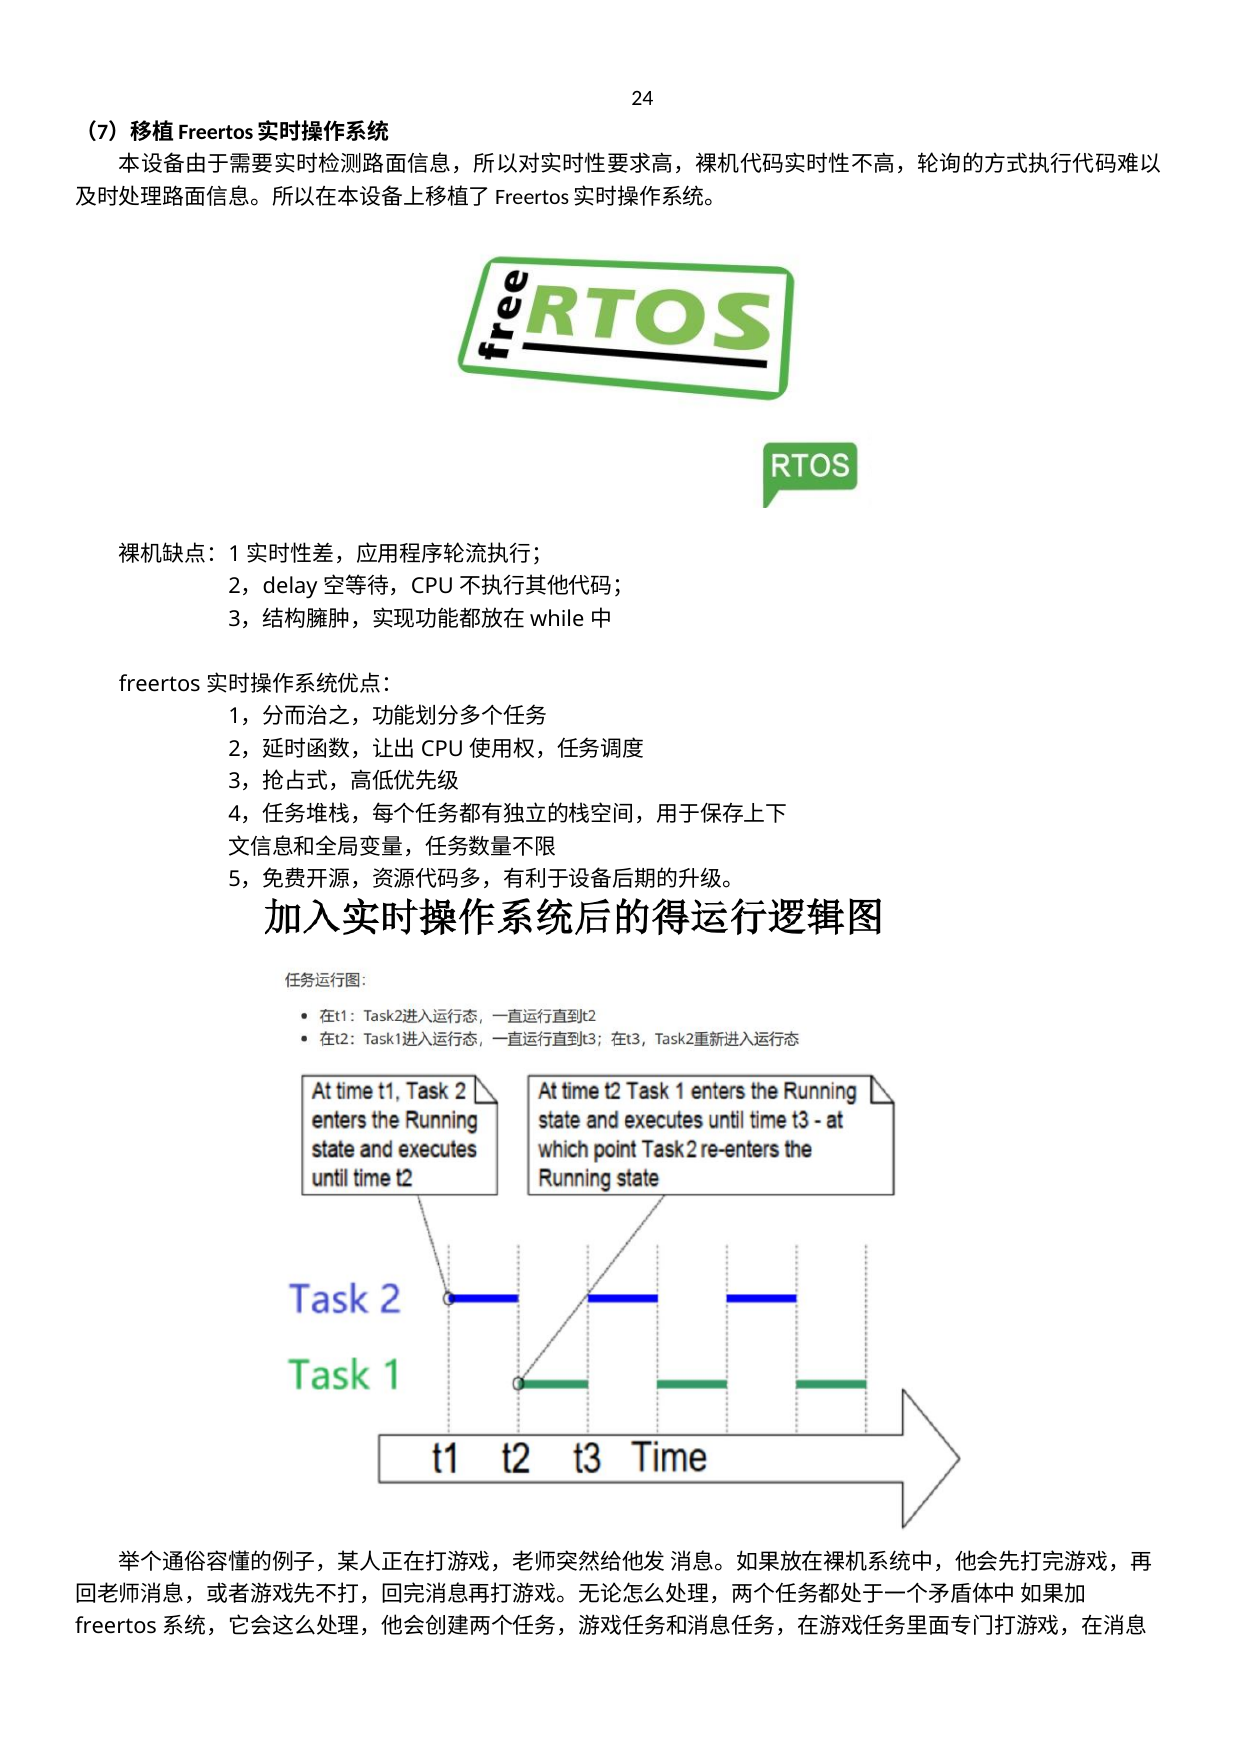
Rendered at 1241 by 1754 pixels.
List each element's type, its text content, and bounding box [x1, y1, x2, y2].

text 1，分而治之，功能划分多个任务 [75, 698, 1165, 731]
list 移植Freertos实时操作系统 [75, 113, 1165, 146]
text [75, 1543, 1165, 1641]
picture [264, 893, 976, 1532]
text 4，任务堆栈，每个任务都有独立的栈空间，用于保存上下 [75, 796, 1165, 828]
text 2，延时函数，让出 CPU 使用权，任务调度 [75, 731, 1165, 763]
text 2，delay 空等待，CPU 不执行其他代码； [75, 568, 1165, 601]
picture [412, 210, 872, 508]
text 24 [75, 81, 1165, 113]
text freertos 实时操作系统优点： [75, 666, 1165, 698]
list 本设备由于需要实时检测路面信息，所以对实时性要求高，裸机代码实时性不高，轮询的方式执行代码难以及时处理路面信息。所以在本设备上移植了Freertos实时操作系统。 [75, 146, 1165, 211]
list 免费开源，资源代码多，有利于设备后期的升级。 [75, 861, 1165, 893]
text 裸机缺点：1 实时性差，应用程序轮流执行； [75, 536, 1165, 568]
text 3，结构臃肿，实现功能都放在 while 中 [75, 601, 1165, 633]
text 文信息和全局变量，任务数量不限 [75, 828, 1165, 861]
text 3，抢占式，高低优先级 [75, 763, 1165, 796]
